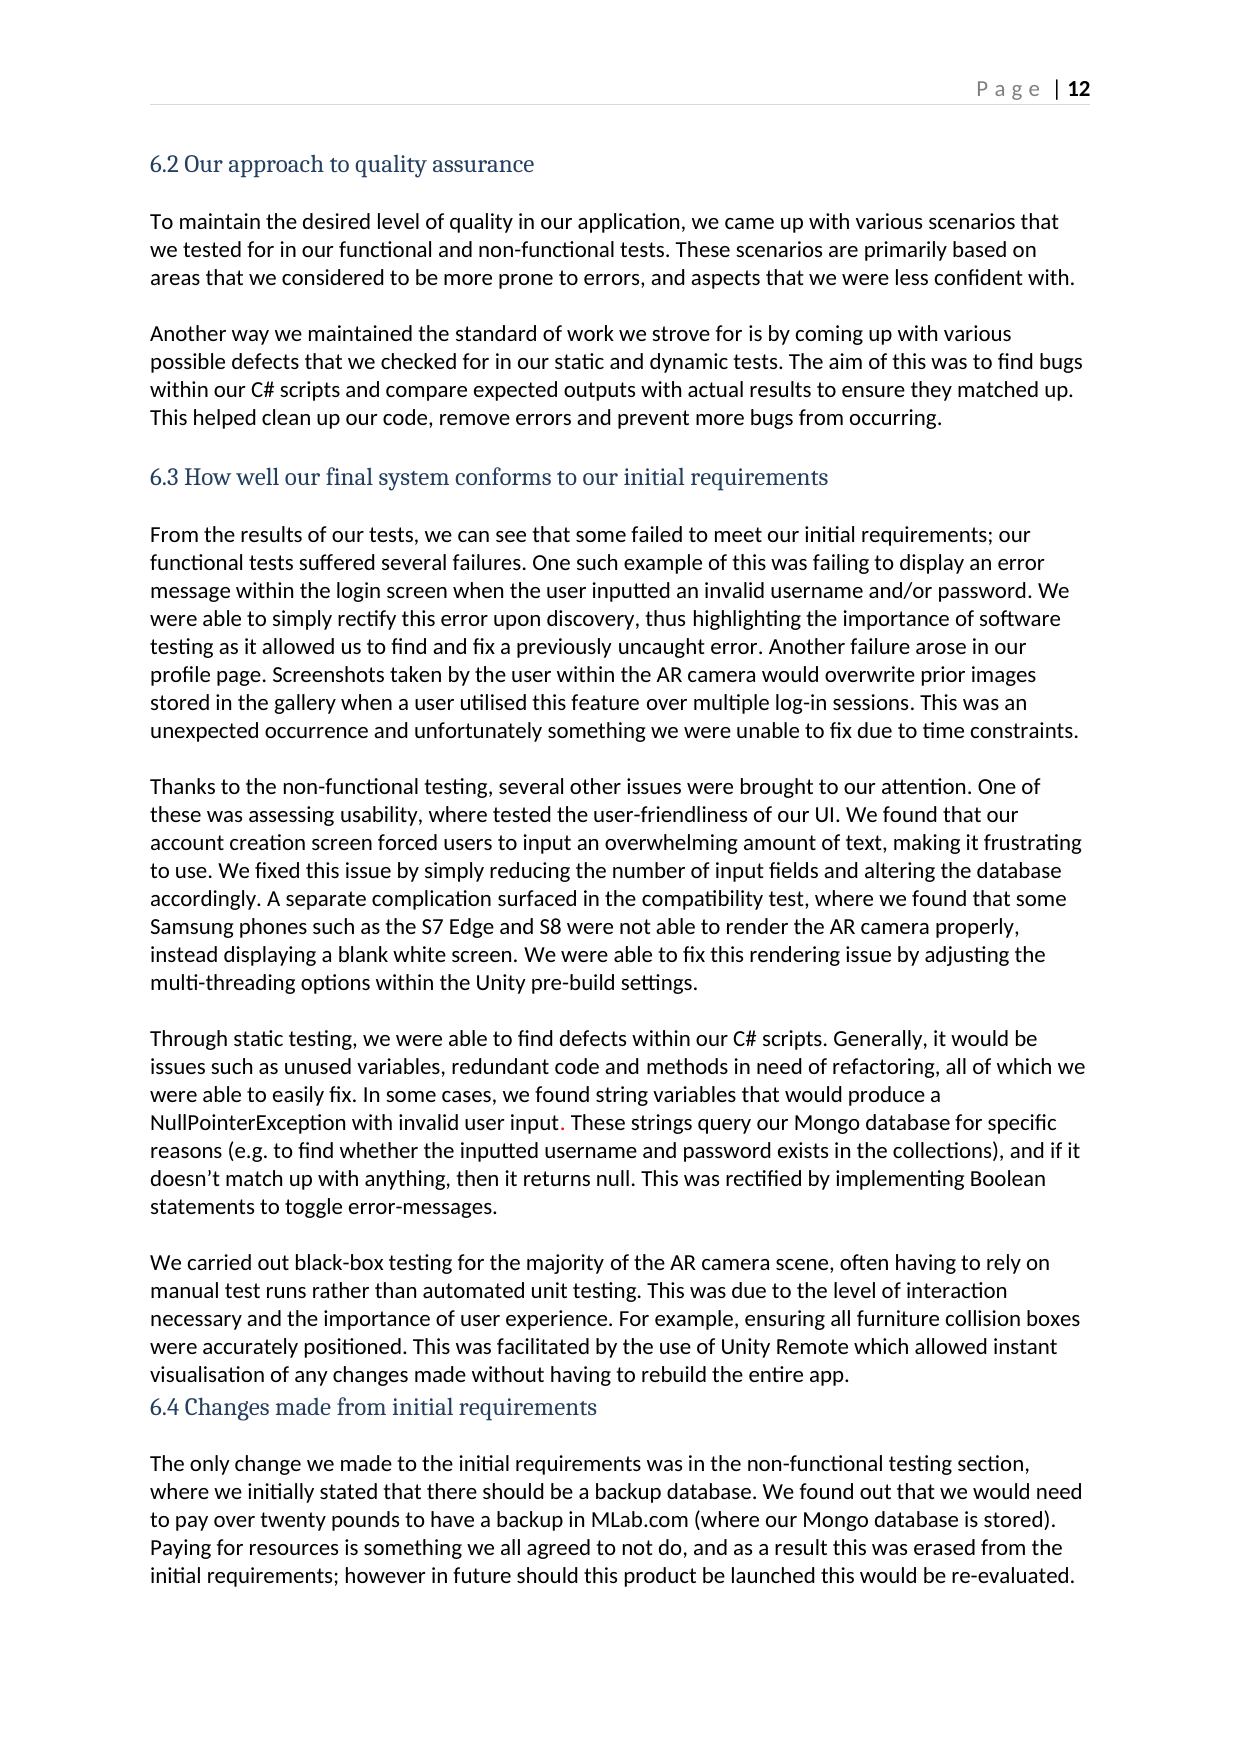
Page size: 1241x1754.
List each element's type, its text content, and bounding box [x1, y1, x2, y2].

text Another way we maintained the standard of work we strove for is by coming up with various possible defects that we checked for in our static and dynamic tests. The aim of this was to find bugs within our C# scripts and compare expected outputs with actual results to ensure they matched up. This helped clean up our code, remove errors and prevent more bugs from occurring. [150, 319, 1090, 431]
subtitle 6.2 Our approach to quality assurance [150, 150, 1090, 179]
text From the results of our tests, we can see that some failed to meet our initial requirements; our functional tests suffered several failures. One such example of this was failing to display an error message within the login screen when the user inputted an invalid username and/or password. We were able to simply rectify this error upon discovery, thus highlighting the importance of software testing as it allowed us to find and fix a previously uncaught error. Another failure arose in our profile page. Screenshots taken by the user within the AR camera would overwrite prior images stored in the gallery when a user utilised this feature over multiple log-in sessions. This was an unexpected occurrence and unfortunately something we were unable to fix due to time constraints. [150, 520, 1090, 744]
subtitle 6.4 Changes made from initial requirements [150, 1393, 1090, 1421]
text We carried out black-box testing for the majority of the AR camera scene, often having to rely on manual test runs rather than automated unit testing. This was due to the level of interaction necessary and the importance of user experience. For example, ensuring all furniture collision boxes were accurately positioned. This was facilitated by the use of Unity Remote which allowed instant visualisation of any changes made without having to rebuild the entire app. [150, 1248, 1090, 1388]
subtitle 6.3 How well our final system conforms to our initial requirements [150, 463, 1090, 492]
text Through static testing, we were able to find defects within our C# scripts. Generally, it would be issues such as unused variables, redundant code and methods in need of refactoring, all of which we were able to easily fix. In some cases, we found string variables that would produce a NullPointerException with invalid user input. These strings query our Mongo database for specific reasons (e.g. to find whether the inputted username and password exists in the collections), and if it doesn’t match up with anything, then it returns null. This was rectified by implementing Boolean statements to toggle error-messages. [150, 1024, 1090, 1220]
text To maintain the desired level of quality in our application, we came up with various scenarios that we tested for in our functional and non-functional tests. These scenarios are primarily based on areas that we considered to be more prone to errors, and aspects that we were less confident with. [150, 207, 1090, 291]
text The only change we made to the initial requirements was in the non-functional testing section, where we initially stated that there should be a backup database. We found out that we would need to pay over twenty pounds to have a backup in MLab.com (where our Mongo database is stored). Paying for resources is something we all agreed to not do, and as a result this was erased from the initial requirements; however in future should this product be launched this would be re-evaluated. [150, 1449, 1090, 1589]
text Thanks to the non-functional testing, several other issues were brought to our attention. One of these was assessing usability, where tested the user-friendliness of our UI. We found that our account creation screen forced users to input an overwhelming amount of text, making it frustrating to use. We fixed this issue by simply reducing the number of input fields and altering the database accordingly. A separate complication surfaced in the compatibility test, where we found that some Samsung phones such as the S7 Edge and S8 were not able to render the AR camera properly, instead displaying a blank white screen. We were able to fix this rendering issue by adjusting the multi-threading options within the Unity pre-build settings. [150, 772, 1090, 996]
